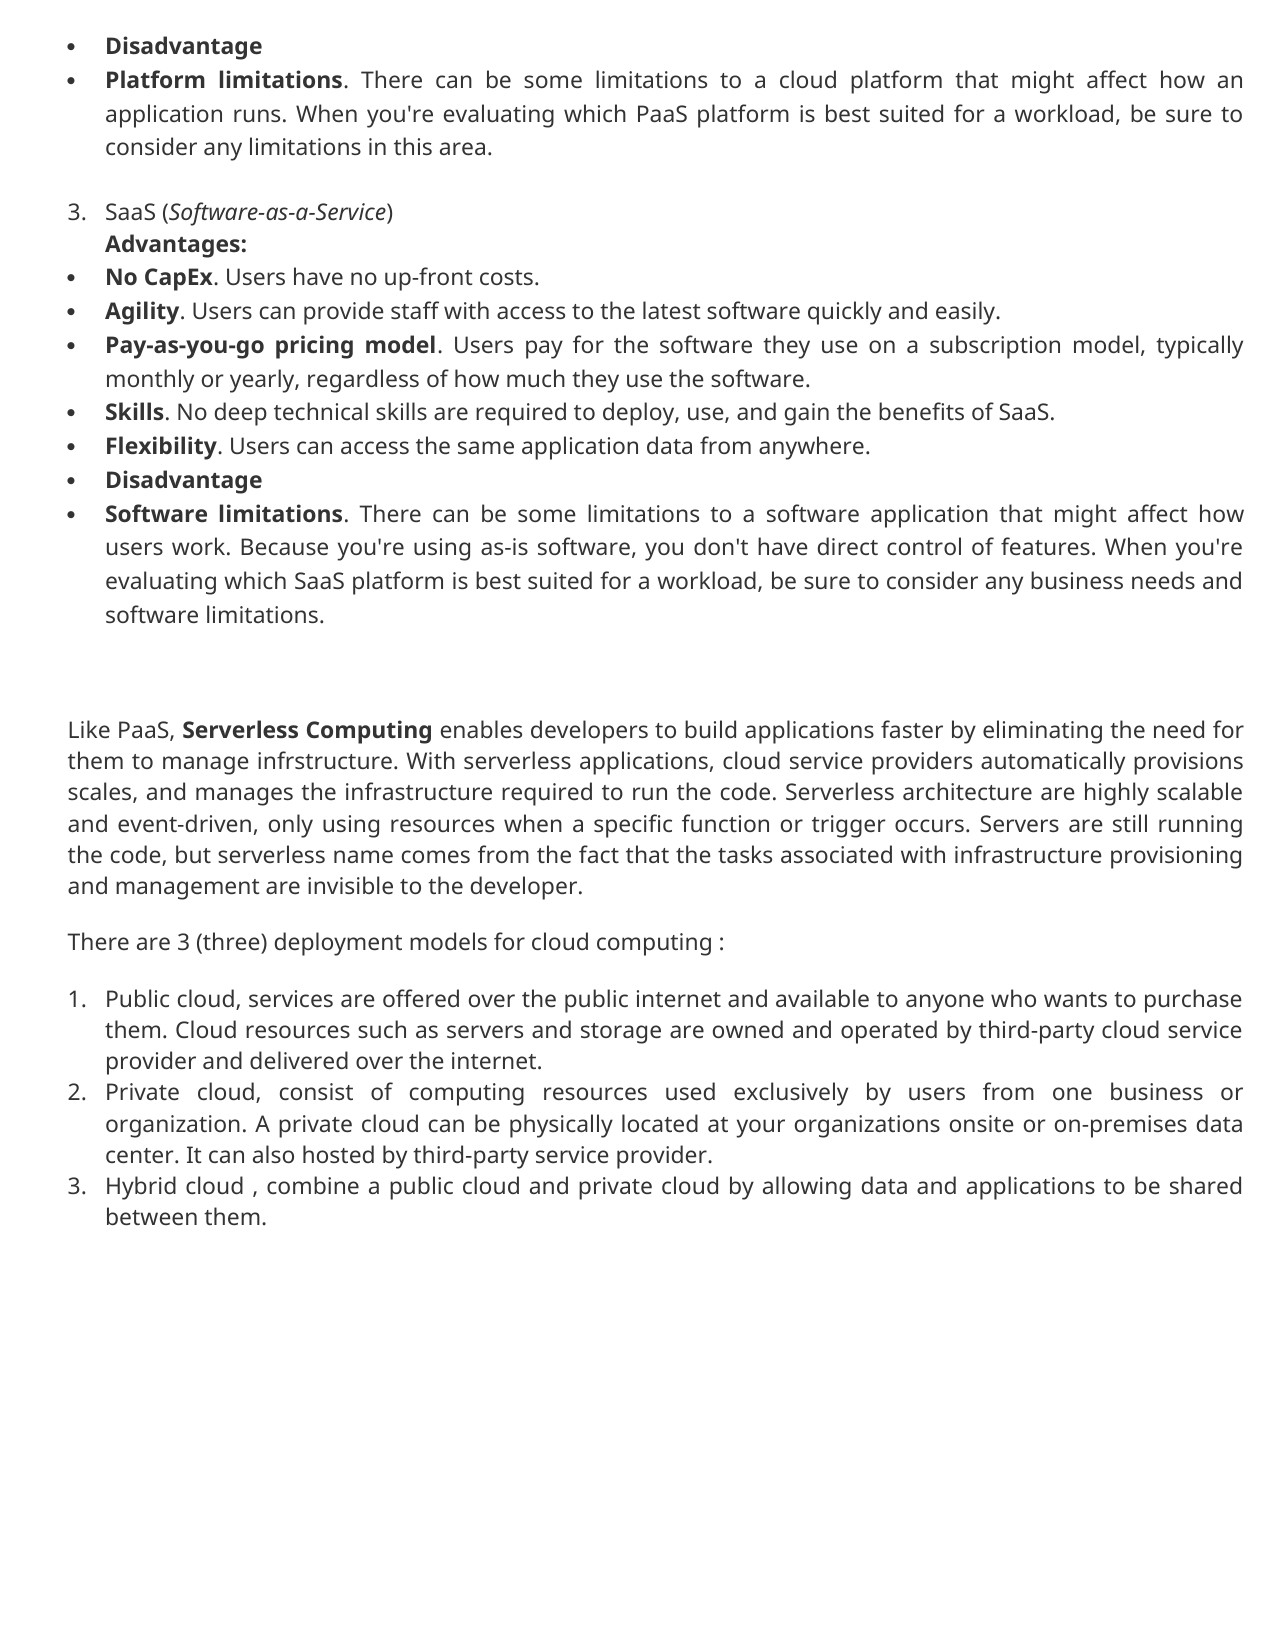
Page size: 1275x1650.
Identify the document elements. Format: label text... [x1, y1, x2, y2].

list Platform limitations. There can be some limitations to a cloud platform that might affect how an application runs. When you're evaluating which PaaS platform is best suited for a workload, be sure to consider any limitations in this area. [67, 64, 1245, 162]
list Private cloud, consist of computing resources used exclusively by users from one business or organization. A private cloud can be physically located at your organizations onsite or on-premises data center. It can also hosted by third-party service provider. [67, 1076, 1245, 1170]
list Software limitations. There can be some limitations to a software application that might affect how users work. Because you're using as-is software, you don't have direct control of features. When you're evaluating which SaaS platform is best suited for a workload, be sure to consider any business needs and software limitations. [67, 497, 1245, 630]
list Hybrid cloud , combine a public cloud and private cloud by allowing data and applications to be shared between them. [67, 1170, 1245, 1232]
list Agility. Users can provide staff with access to the latest software quickly and easily. [67, 295, 1245, 326]
list SaaS (Software-as-a-Service) [67, 196, 1245, 227]
list No CapEx. Users have no up-front costs. [67, 261, 1245, 292]
text Like PaaS, Serverless Computing enables developers to build applications faster by eliminating the need for them to manage infrstructure. With serverless applications, cloud service providers automatically provisions scales, and manages the infrastructure required to run the code. Serverless architecture are highly scalable and event-driven, only using resources when a specific function or trigger occurs. Servers are still running the code, but serverless name comes from the fact that the tasks associated with infrastructure provisioning and management are invisible to the developer. [67, 714, 1245, 901]
list Disadvantage [67, 464, 1245, 495]
list Pay-as-you-go pricing model. Users pay for the software they use on a subscription model, typically monthly or yearly, regardless of how much they use the software. [67, 329, 1245, 394]
list Disadvantage [67, 30, 1245, 61]
list Advantages: [105, 227, 1245, 259]
list Flexibility. Users can access the same application data from anywhere. [67, 430, 1245, 461]
list Skills. No deep technical skills are required to deploy, use, and gain the benefits of SaaS. [67, 396, 1245, 427]
text There are 3 (three) deployment models for cloud computing : [67, 926, 1245, 957]
list Public cloud, services are offered over the public internet and available to anyone who wants to purchase them. Cloud resources such as servers and storage are owned and operated by third-party cloud service provider and delivered over the internet. [67, 982, 1245, 1076]
